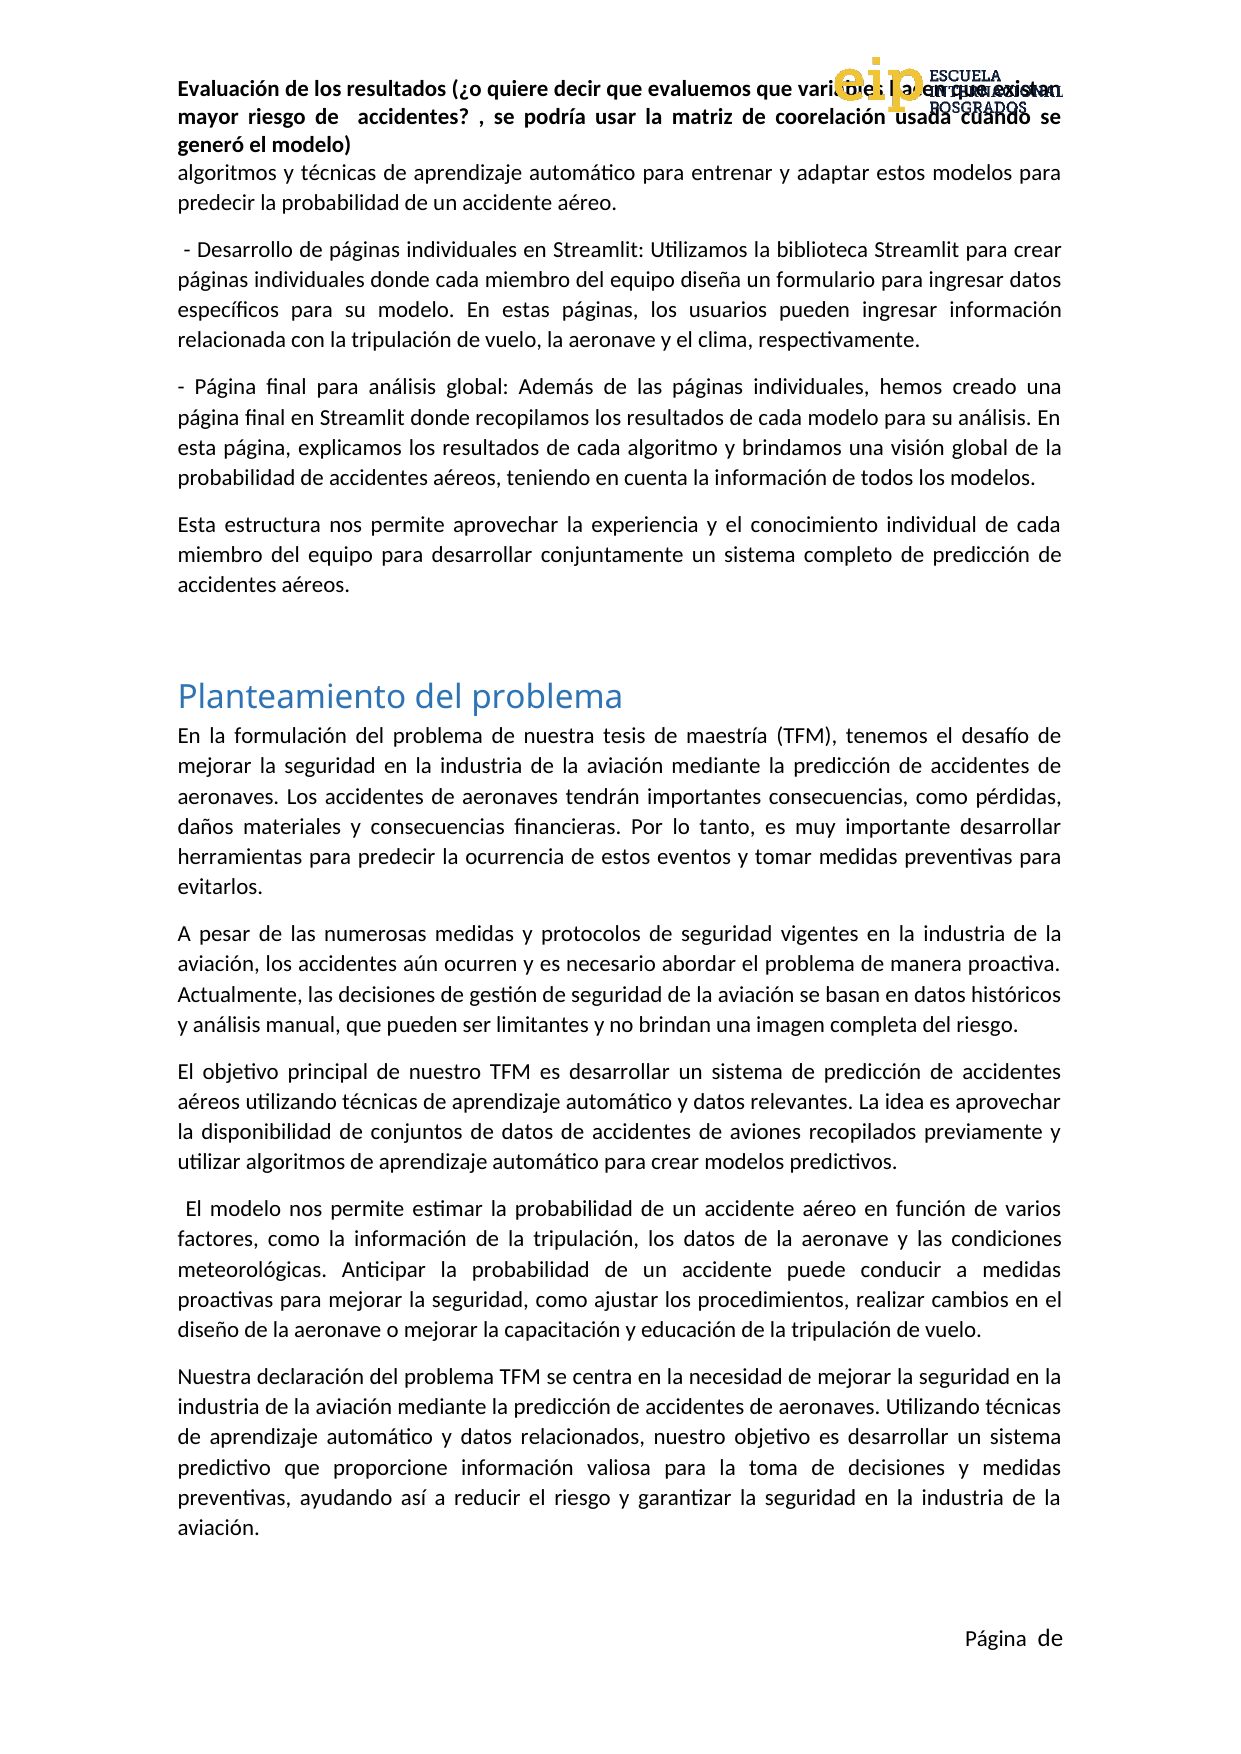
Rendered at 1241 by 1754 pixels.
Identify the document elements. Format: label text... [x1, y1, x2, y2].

text El modelo nos permite estimar la probabilidad de un accidente aéreo en función de varios factores, como la información de la tripulación, los datos de la aeronave y las condiciones meteorológicas. Anticipar la probabilidad de un accidente puede conducir a medidas proactivas para mejorar la seguridad, como ajustar los procedimientos, realizar cambios en el diseño de la aeronave o mejorar la capacitación y educación de la tripulación de vuelo. [177, 1194, 1063, 1343]
text El objetivo principal de nuestro TFM es desarrollar un sistema de predicción de accidentes aéreos utilizando técnicas de aprendizaje automático y datos relevantes. La idea es aprovechar la disponibilidad de conjuntos de datos de accidentes de aviones recopilados previamente y utilizar algoritmos de aprendizaje automático para crear modelos predictivos. [177, 1057, 1063, 1175]
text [177, 158, 1063, 216]
text - Desarrollo de páginas individuales en Streamlit: Utilizamos la biblioteca Streamlit para crear páginas individuales donde cada miembro del equipo diseña un formulario para ingresar datos específicos para su modelo. En estas páginas, los usuarios pueden ingresar información relacionada con la tripulación de vuelo, la aeronave y el clima, respectivamente. [177, 235, 1063, 353]
picture [834, 57, 1063, 113]
text En la formulación del problema de nuestra tesis de maestría (TFM), tenemos el desafío de mejorar la seguridad en la industria de la aviación mediante la predicción de accidentes de aeronaves. Los accidentes de aeronaves tendrán importantes consecuencias, como pérdidas, daños materiales y consecuencias financieras. Por lo tanto, es muy importante desarrollar herramientas para predecir la ocurrencia de estos eventos y tomar medidas preventivas para evitarlos. [177, 721, 1063, 900]
text A pesar de las numerosas medidas y protocolos de seguridad vigentes en la industria de la aviación, los accidentes aún ocurren y es necesario abordar el problema de manera proactiva. Actualmente, las decisiones de gestión de seguridad de la aviación se basan en datos históricos y análisis manual, que pueden ser limitantes y no brindan una imagen completa del riesgo. [177, 919, 1063, 1038]
subtitle Planteamiento del problema [177, 672, 1063, 718]
text - Página final para análisis global: Además de las páginas individuales, hemos creado una página final en Streamlit donde recopilamos los resultados de cada modelo para su análisis. En esta página, explicamos los resultados de cada algoritmo y brindamos una visión global de la probabilidad de accidentes aéreos, teniendo en cuenta la información de todos los modelos. [177, 372, 1063, 491]
text Esta estructura nos permite aprovechar la experiencia y el conocimiento individual de cada miembro del equipo para desarrollar conjuntamente un sistema completo de predicción de accidentes aéreos. [177, 510, 1063, 598]
text Nuestra declaración del problema TFM se centra en la necesidad de mejorar la seguridad en la industria de la aviación mediante la predicción de accidentes de aeronaves. Utilizando técnicas de aprendizaje automático y datos relacionados, nuestro objetivo es desarrollar un sistema predictivo que proporcione información valiosa para la toma de decisiones y medidas preventivas, ayudando así a reducir el riesgo y garantizar la seguridad en la industria de la aviación. [177, 1362, 1063, 1541]
